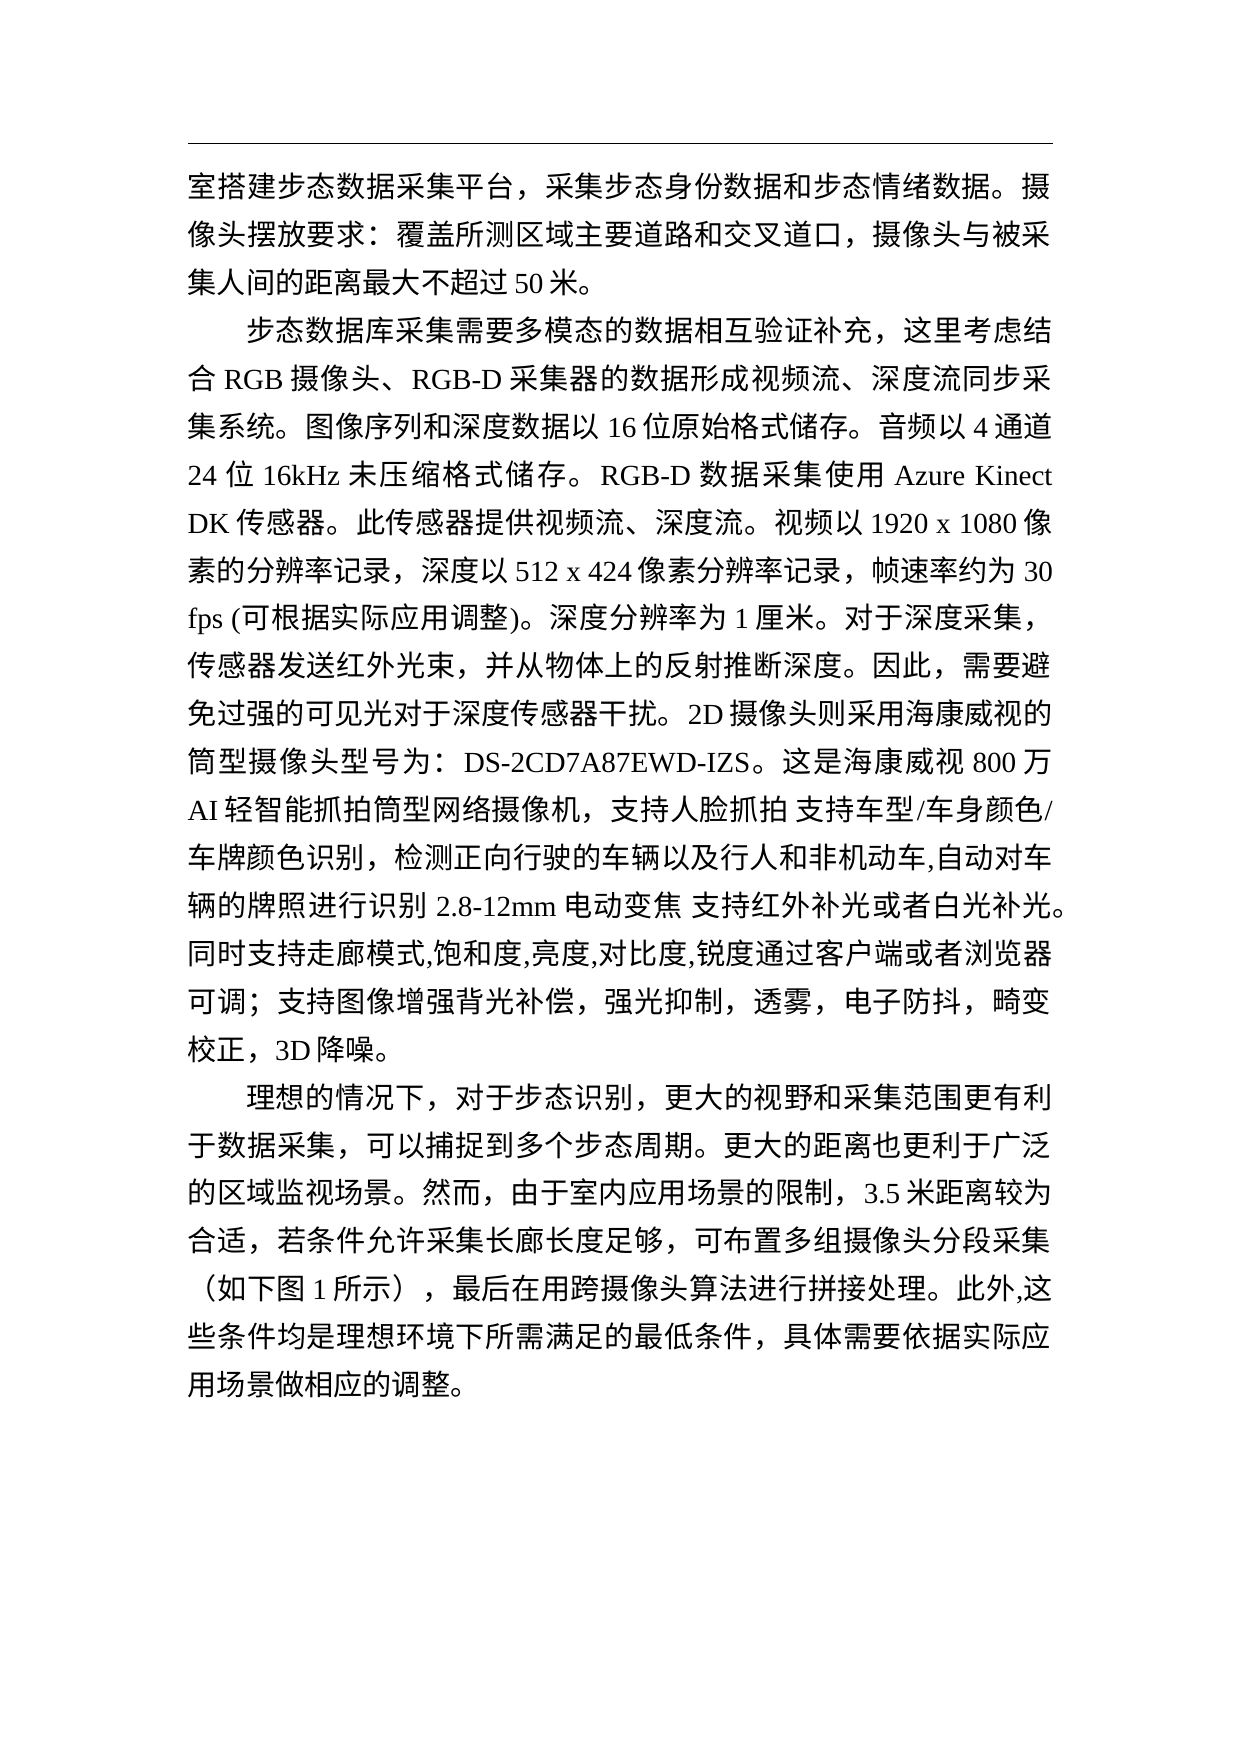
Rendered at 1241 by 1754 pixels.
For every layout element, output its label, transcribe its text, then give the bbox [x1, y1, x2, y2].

text 理想的情况下，对于步态识别，更大的视野和采集范围更有利于数据采集，可以捕捉到多个步态周期。更大的距离也更利于广泛的区域监视场景。然而，由于室内应用场景的限制，3.5米距离较为合适，若条件允许采集长廊长度足够，可布置多组摄像头分段采集（如下图1所示），最后在用跨摄像头算法进行拼接处理。此外,这些条件均是理想环境下所需满足的最低条件，具体需要依据实际应用场景做相应的调整。 [187, 1070, 1053, 1405]
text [187, 159, 1053, 303]
text 步态数据库采集需要多模态的数据相互验证补充，这里考虑结合RGB摄像头、RGB-D采集器的数据形成视频流、深度流同步采集系统。图像序列和深度数据以16位原始格式储存。音频以4通道24位16kHz未压缩格式储存。RGB-D数据采集使用Azure Kinect DK传感器。此传感器提供视频流、深度流。视频以1920 x 1080像素的分辨率记录，深度以512 x 424像素分辨率记录，帧速率约为30 fps (可根据实际应用调整)。深度分辨率为1厘米。对于深度采集，传感器发送红外光束，并从物体上的反射推断深度。因此，需要避免过强的可见光对于深度传感器干扰。2D摄像头则采用海康威视的筒型摄像头型号为：DS-2CD7A87EWD-IZS。这是海康威视800万AI轻智能抓拍筒型网络摄像机，支持人脸抓拍 支持车型/车身颜色/车牌颜色识别，检测正向行驶的车辆以及行人和非机动车,自动对车辆的牌照进行识别 2.8-12mm电动变焦 支持红外补光或者白光补光。同时支持走廊模式,饱和度,亮度,对比度,锐度通过客户端或者浏览器可调；支持图像增强背光补偿，强光抑制，透雾，电子防抖，畸变校正，3D降噪。 [187, 303, 1053, 1070]
